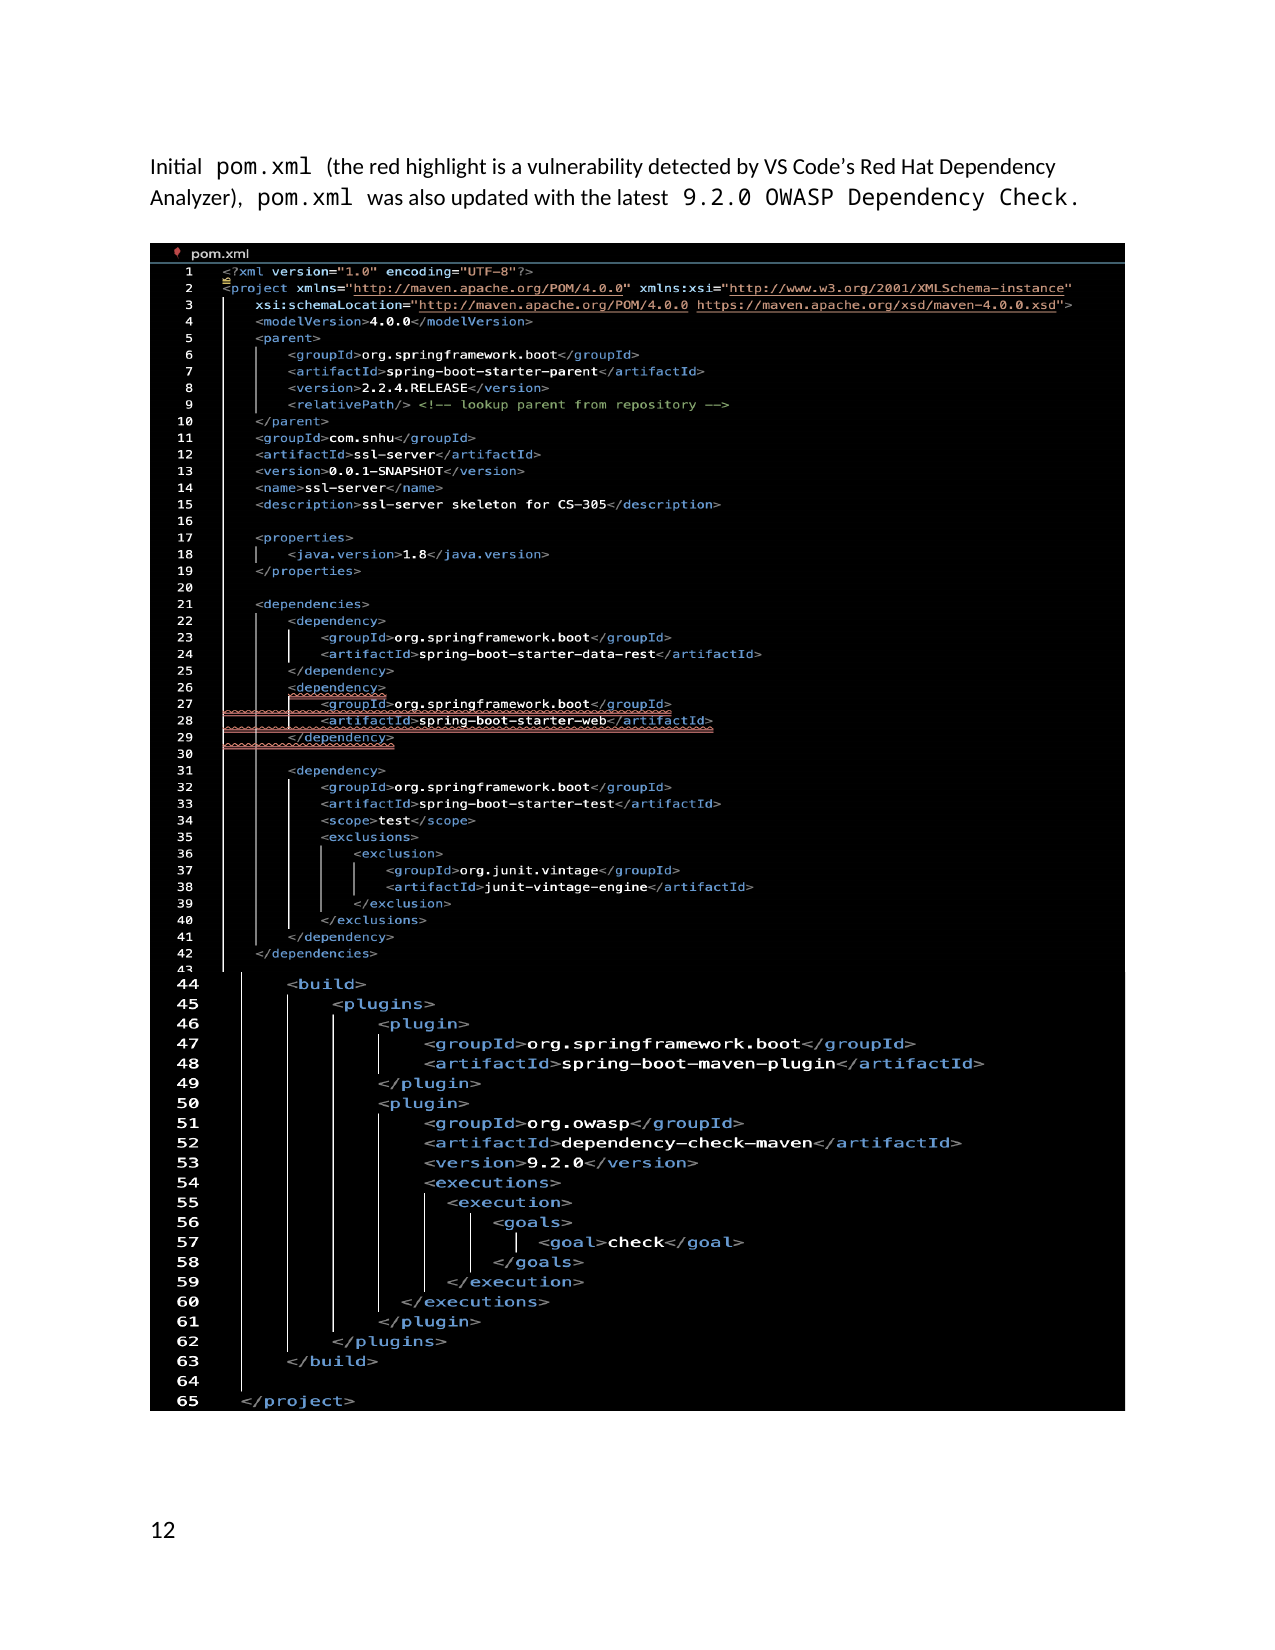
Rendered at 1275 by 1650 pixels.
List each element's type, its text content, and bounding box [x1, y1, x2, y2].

text Initial pom.xml (the red highlight is a vulnerability detected by VS Code’s Red Hat Dependency Analyzer), pom.xml was also updated with the latest 9.2.0 OWASP Dependency Check. [150, 150, 1125, 212]
picture [150, 243, 1125, 1411]
